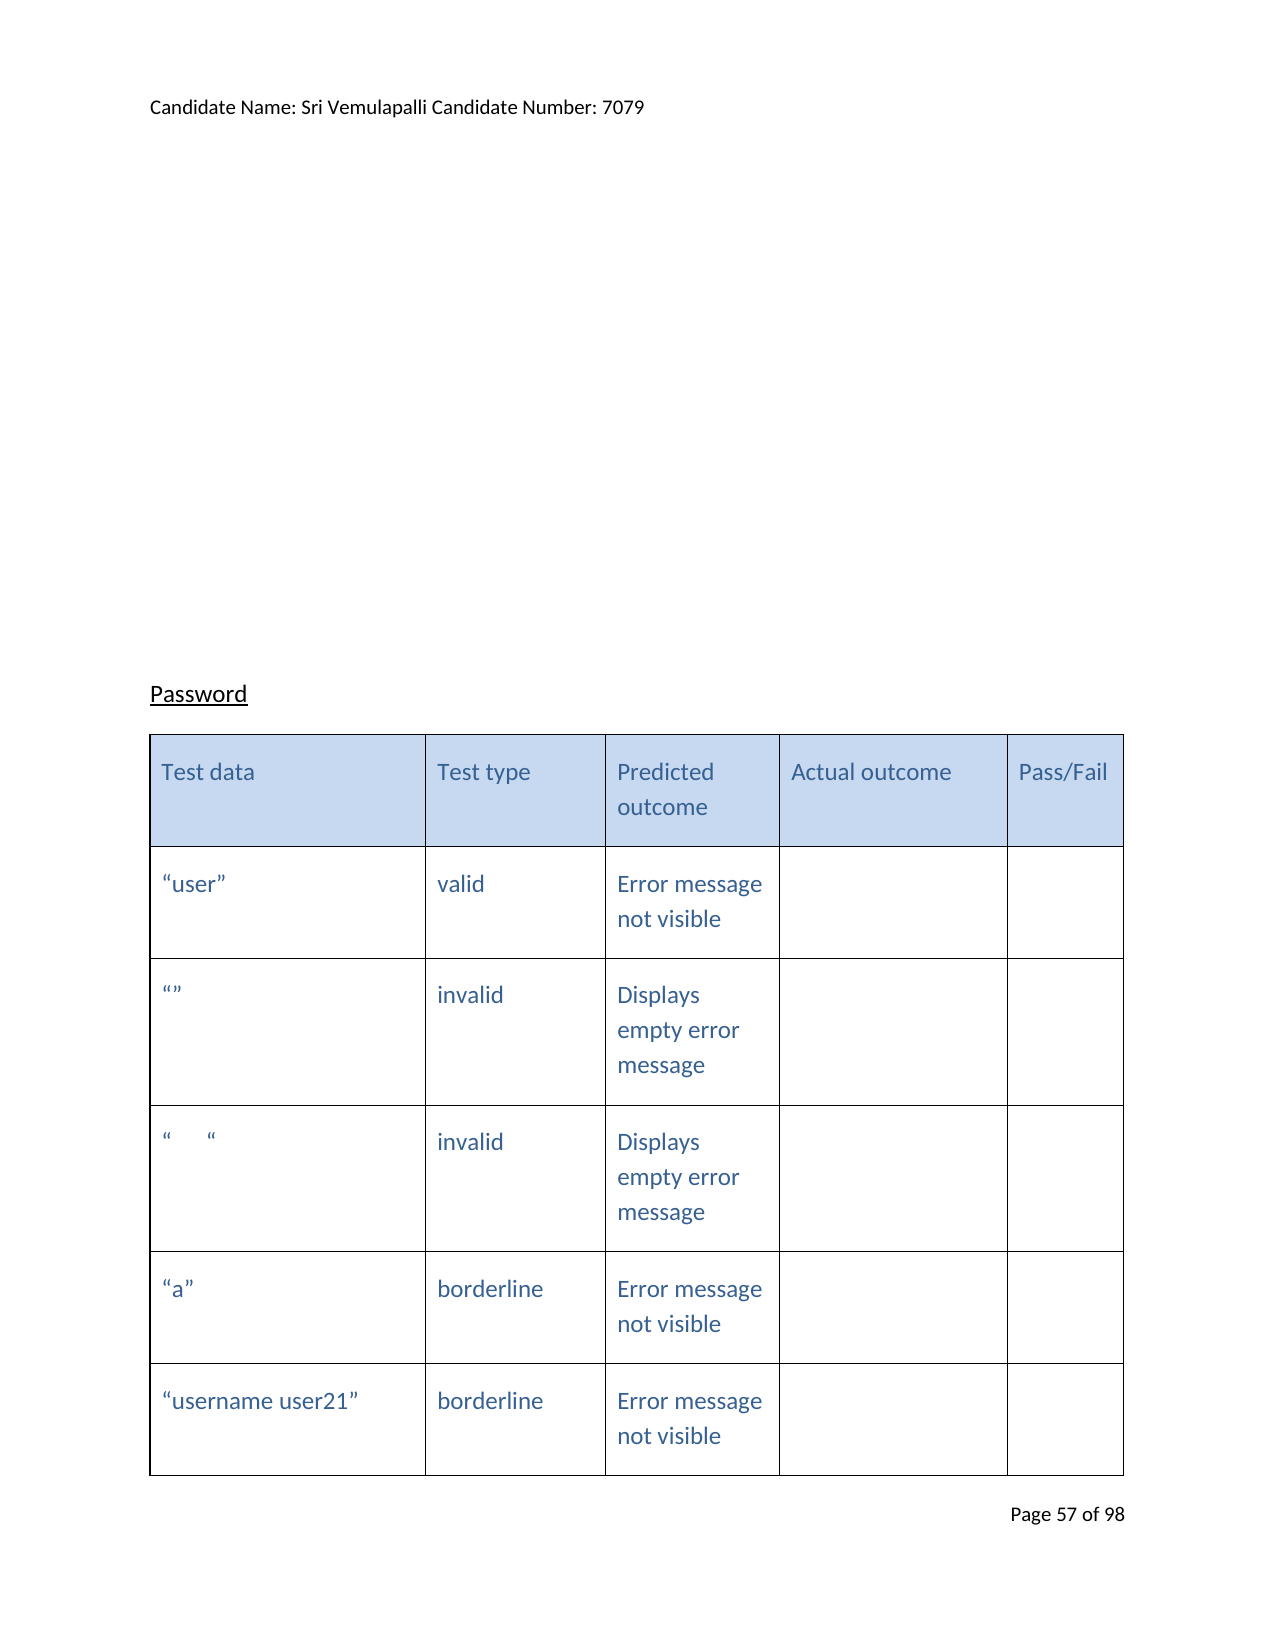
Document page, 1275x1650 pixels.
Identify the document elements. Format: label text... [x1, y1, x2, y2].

table_cell [1008, 1106, 1123, 1251]
table_cell [780, 847, 1007, 958]
table_header Predicted outcome [606, 735, 779, 846]
table_cell Error message not visible [606, 1252, 779, 1363]
table_cell [1008, 1252, 1123, 1363]
table_cell [1008, 847, 1123, 958]
table_cell Displays empty error message [606, 959, 779, 1104]
table_cell “ “ [151, 1106, 425, 1251]
table_cell Error message not visible [606, 1364, 779, 1475]
table_cell valid [426, 847, 605, 958]
table_header Test type [426, 735, 605, 846]
table_cell [1008, 959, 1123, 1104]
table_header Pass/Fail [1008, 735, 1123, 846]
table_header Actual outcome [780, 735, 1007, 846]
table_cell invalid [426, 1106, 605, 1251]
table_cell [780, 959, 1007, 1104]
table_cell Displays empty error message [606, 1106, 779, 1251]
table_cell borderline [426, 1364, 605, 1475]
table_cell “” [151, 959, 425, 1104]
table_cell [1008, 1364, 1123, 1475]
table_cell “a” [151, 1252, 425, 1363]
table_cell “username user21” [151, 1364, 425, 1475]
table_cell “user” [151, 847, 425, 958]
table_cell borderline [426, 1252, 605, 1363]
text Password [150, 678, 1125, 709]
table_cell [780, 1106, 1007, 1251]
table_cell [780, 1252, 1007, 1363]
table_cell [780, 1364, 1007, 1475]
table_cell Error message not visible [606, 847, 779, 958]
table_cell invalid [426, 959, 605, 1104]
table_header Test data [151, 735, 425, 846]
